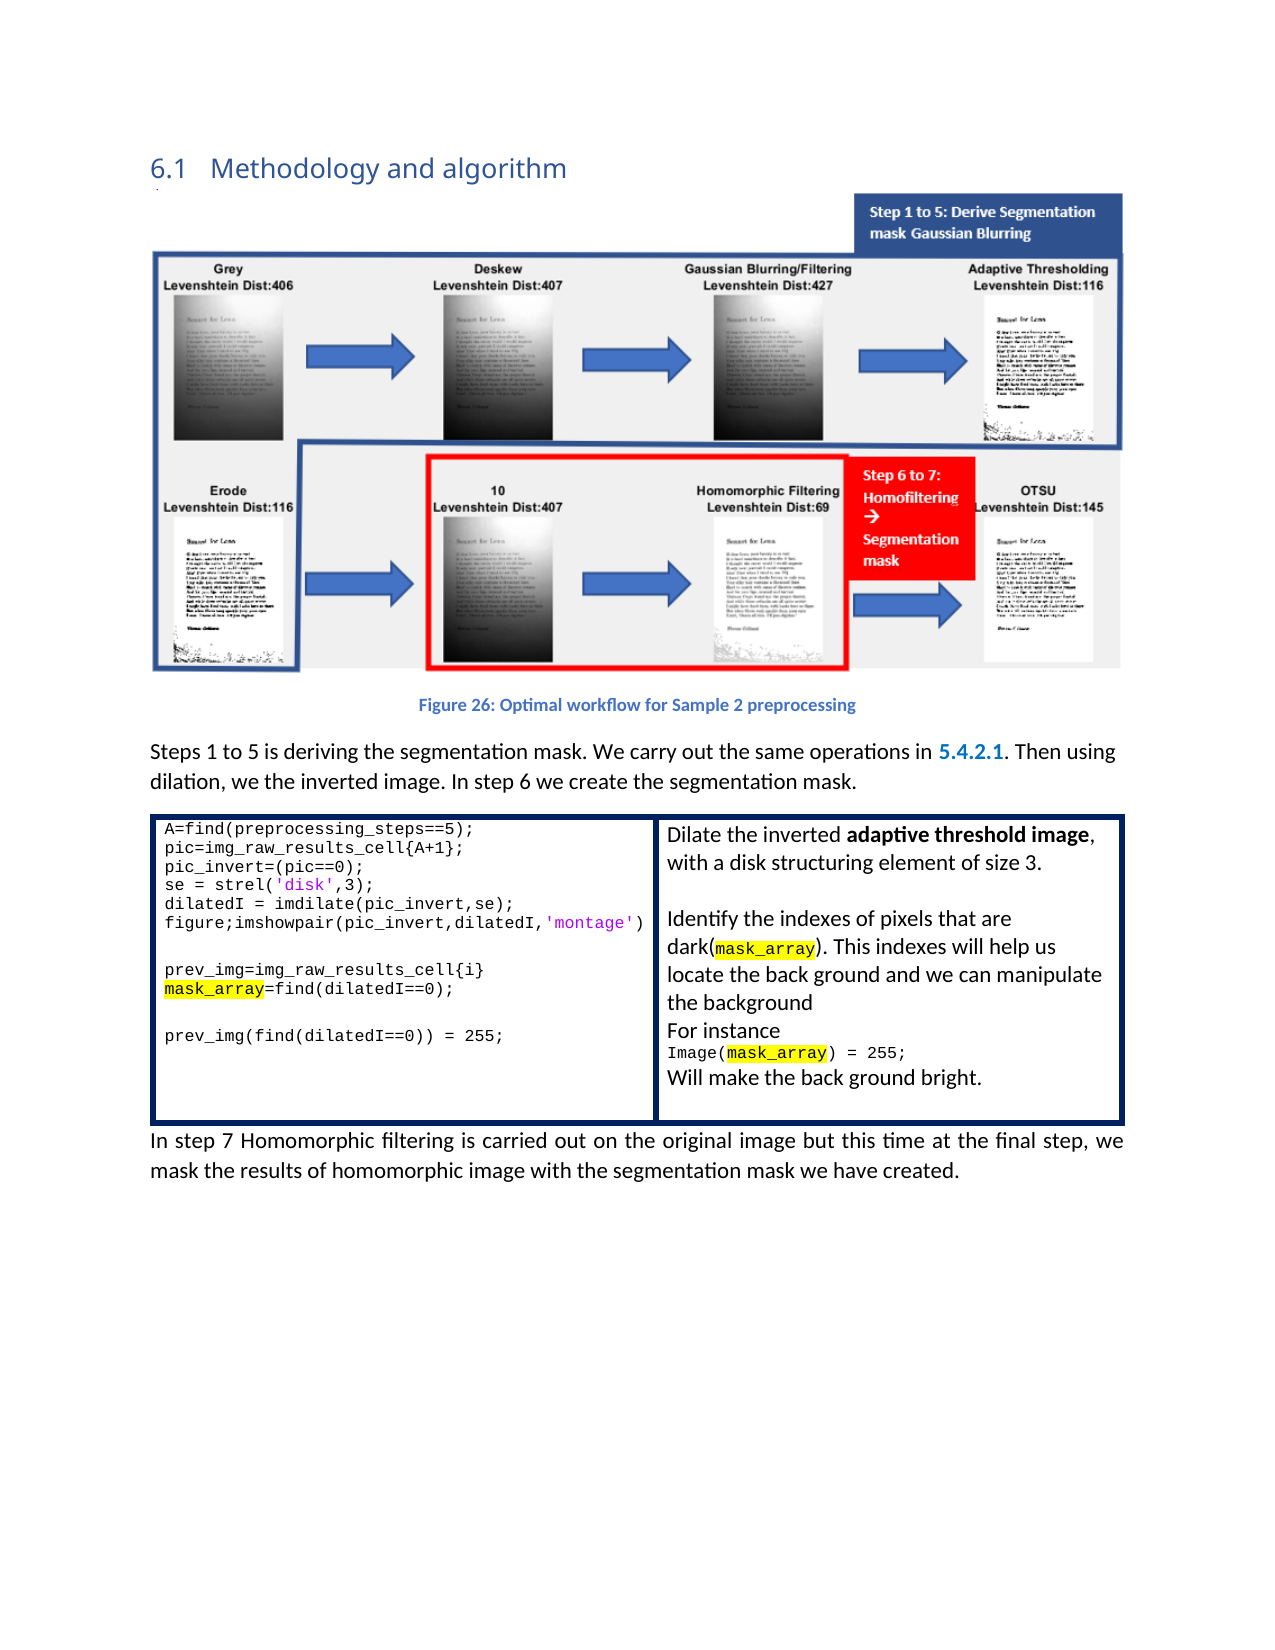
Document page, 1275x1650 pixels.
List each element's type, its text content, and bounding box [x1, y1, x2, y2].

table_header A=find(preprocessing_steps==5); pic=img_raw_results_cell{A+1}; pic_invert=(pic==0); se = strel('disk',3); dilatedI = imdilate(pic_invert,se); figure;imshowpair(pic_invert,dilatedI,'montage') prev_img=img_raw_results_cell{i} mask_array=find(dilatedI==0); prev_img(find(dilatedI==0)) = 255; [156, 820, 653, 1119]
subtitle Methodology and algorithm [150, 150, 1125, 187]
picture [150, 189, 1125, 675]
text Steps 1 to 5 is deriving the segmentation mask. We carry out the same operations in 5.4.2.1. Then using dilation, we the inverted image. In step 6 we create the segmentation mask. [150, 737, 1125, 795]
table_header Dilate the inverted adaptive threshold image, with a disk structuring element of size 3. Identify the indexes of pixels that are dark(mask_array). This indexes will help us locate the back ground and we can manipulate the background For instance Image(mask_array) = 255; Will make the back ground bright. [659, 820, 1119, 1119]
text In step 7 Homomorphic filtering is carried out on the original image but this time at the final step, we mask the results of homomorphic image with the segmentation mask we have created. [150, 1126, 1125, 1184]
